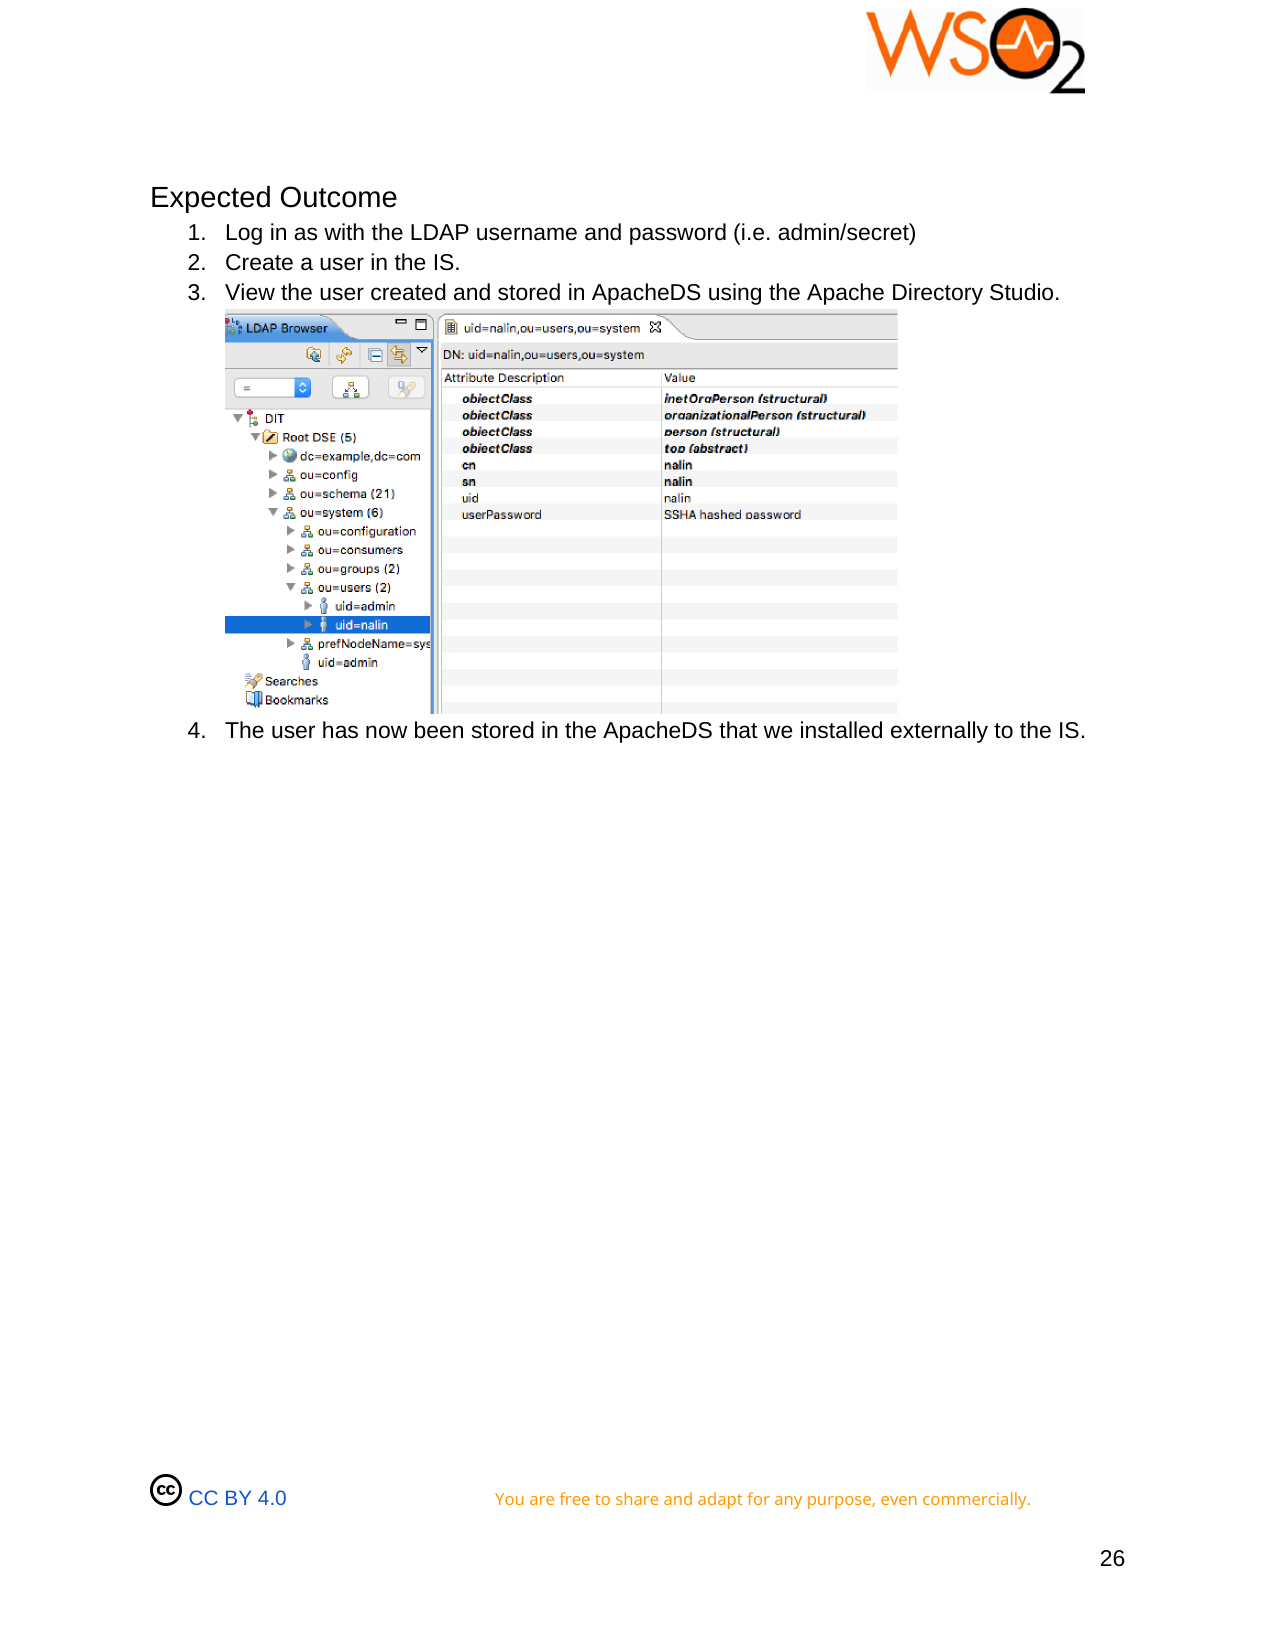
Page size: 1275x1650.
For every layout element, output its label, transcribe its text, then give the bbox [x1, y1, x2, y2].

list Create a user in the IS. [187, 249, 1125, 275]
picture [225, 309, 898, 714]
list Log in as with the LDAP username and password (i.e. admin/secret) [187, 219, 1125, 245]
text Expected Outcome [150, 180, 1125, 214]
picture [150, 1474, 182, 1506]
list View the user created and stored in ApacheDS using the Apache Directory Studio. [187, 279, 1125, 306]
list The user has now been stored in the ApacheDS that we installed externally to the IS. [187, 717, 1125, 744]
picture [865, 7, 1085, 94]
